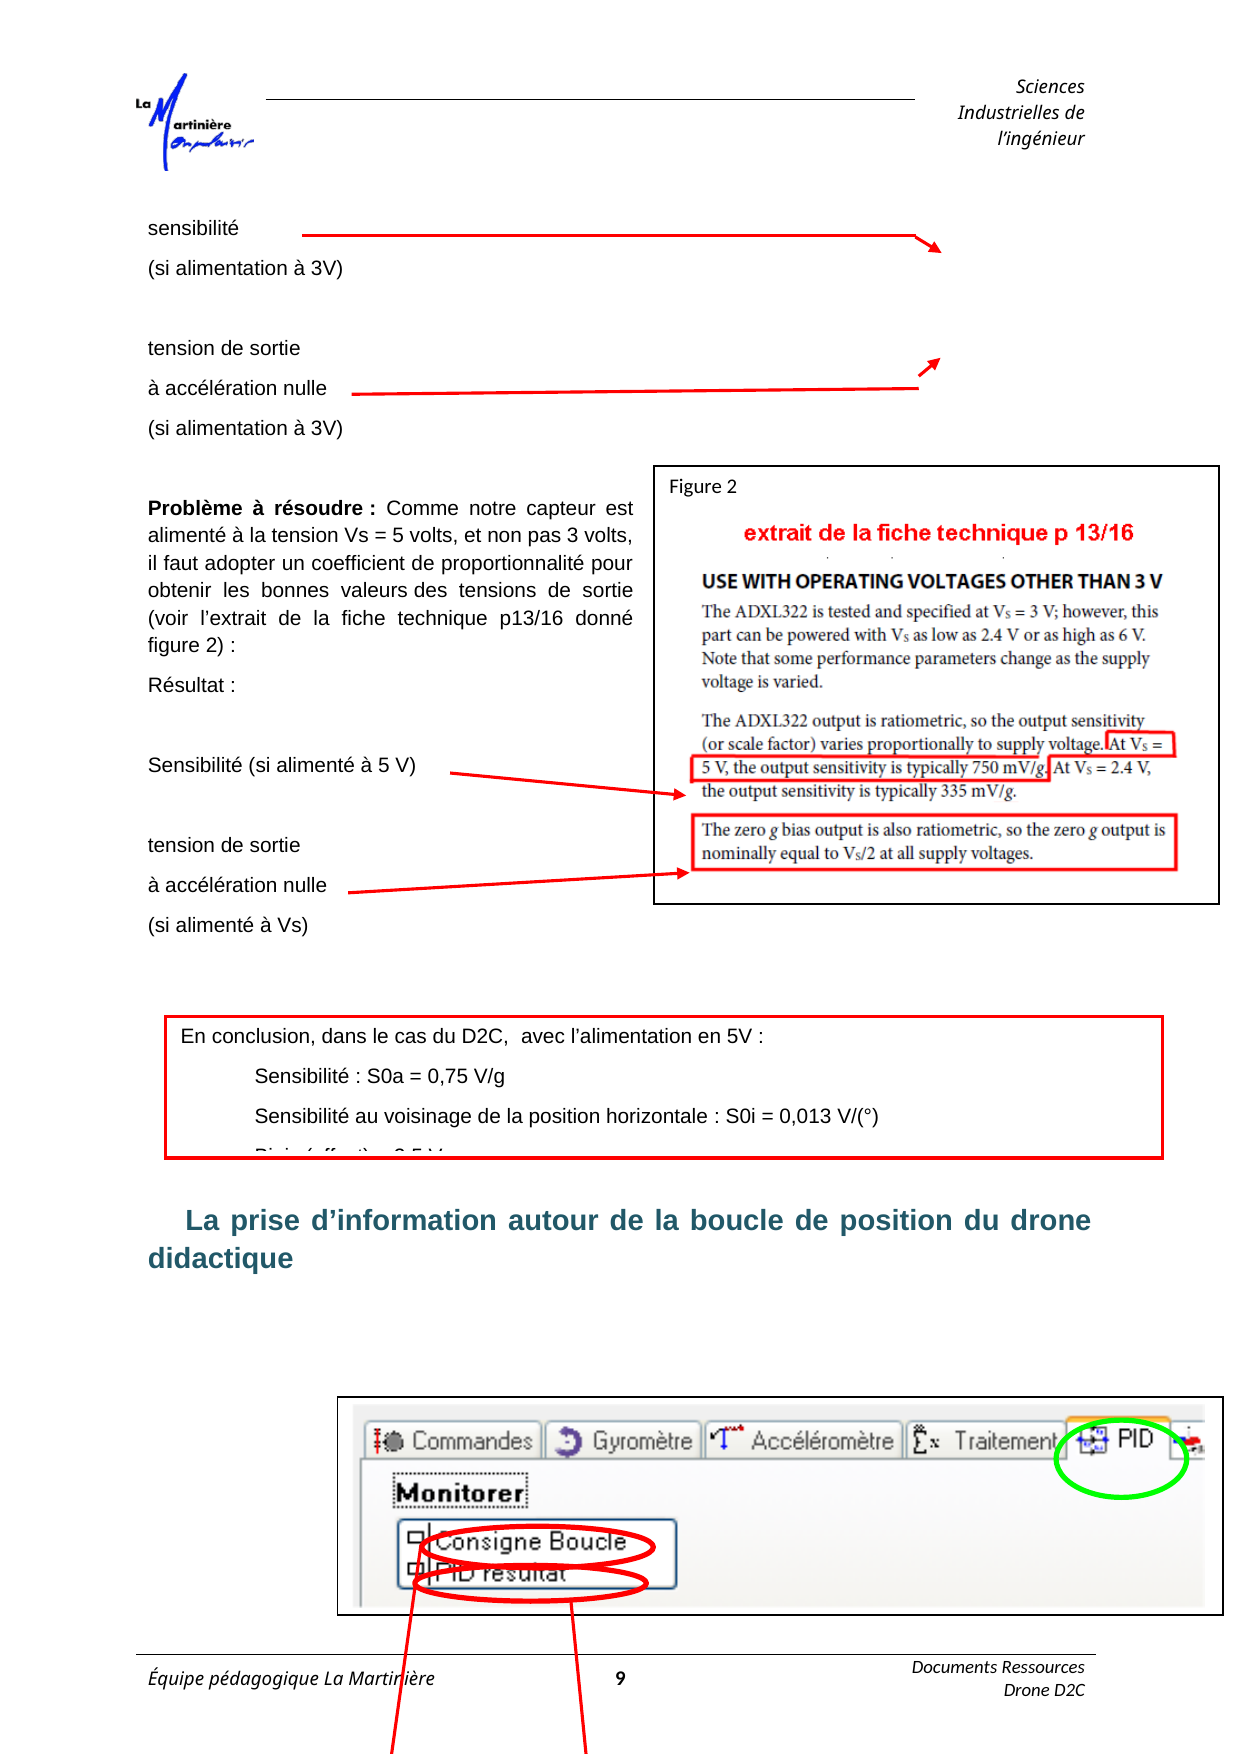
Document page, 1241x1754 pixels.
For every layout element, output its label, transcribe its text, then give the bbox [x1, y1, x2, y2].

text tension de sortie [148, 336, 1093, 360]
text Problème à résoudre : Comme notre capteur est alimenté à la tension Vs = 5 volts, et non pas 3 volts, il faut adopter un coefficient de proportionnalité pour obtenir les bonnes valeurs des tensions de sortie (voir l’extrait de la fiche technique p13/16 donné figure 2) : [148, 496, 1093, 657]
text à accélération nulle [148, 873, 1093, 897]
text (si alimentation à 3V) [148, 416, 1093, 440]
picture [136, 73, 254, 171]
text Sensibilité (si alimenté à 5 V) [148, 753, 1093, 777]
text tension de sortie [148, 833, 1093, 857]
text (si alimentation à 3V) [148, 256, 1093, 280]
text Résultat : [148, 673, 1093, 697]
subtitle La prise d’information autour de la boucle de position du drone didactique [148, 1203, 1093, 1275]
text à accélération nulle [148, 376, 1093, 400]
text (si alimenté à Vs) [148, 913, 1093, 937]
text sensibilité [148, 216, 1093, 240]
